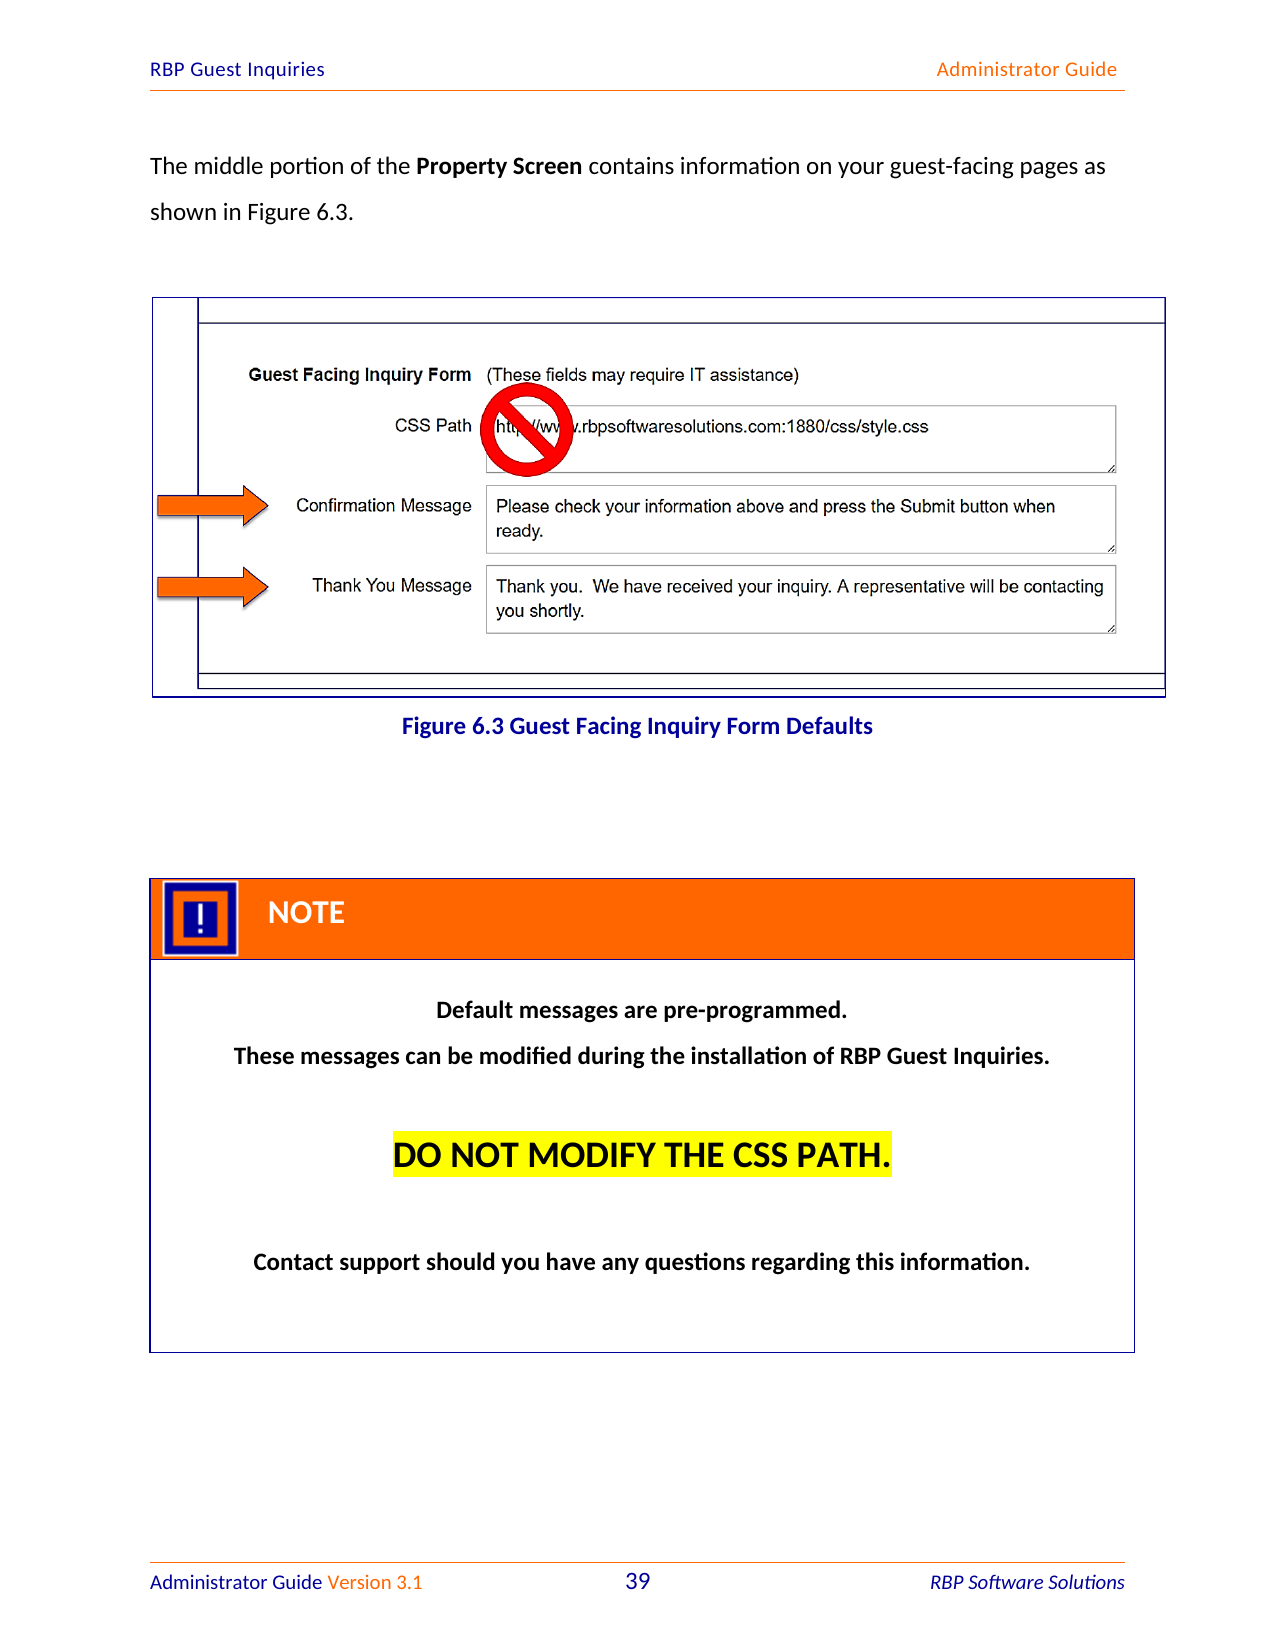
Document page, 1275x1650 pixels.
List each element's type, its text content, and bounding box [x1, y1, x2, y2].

text The middle portion of the Property Screen contains information on your guest-facing pages as shown in Figure 6.3. [150, 150, 1125, 226]
text Figure 6.3 Guest Facing Inquiry Form Defaults [150, 710, 1125, 741]
table_cell Default messages are pre-programmed. These messages can be modified during the installation of RBP Guest Inquiries. DO NOT MODIFY THE CSS PATH. Contact support should you have any questions regarding this information. [151, 960, 1134, 1352]
table_header NOTE [241, 879, 1134, 959]
picture [161, 879, 241, 959]
picture [153, 298, 1165, 696]
